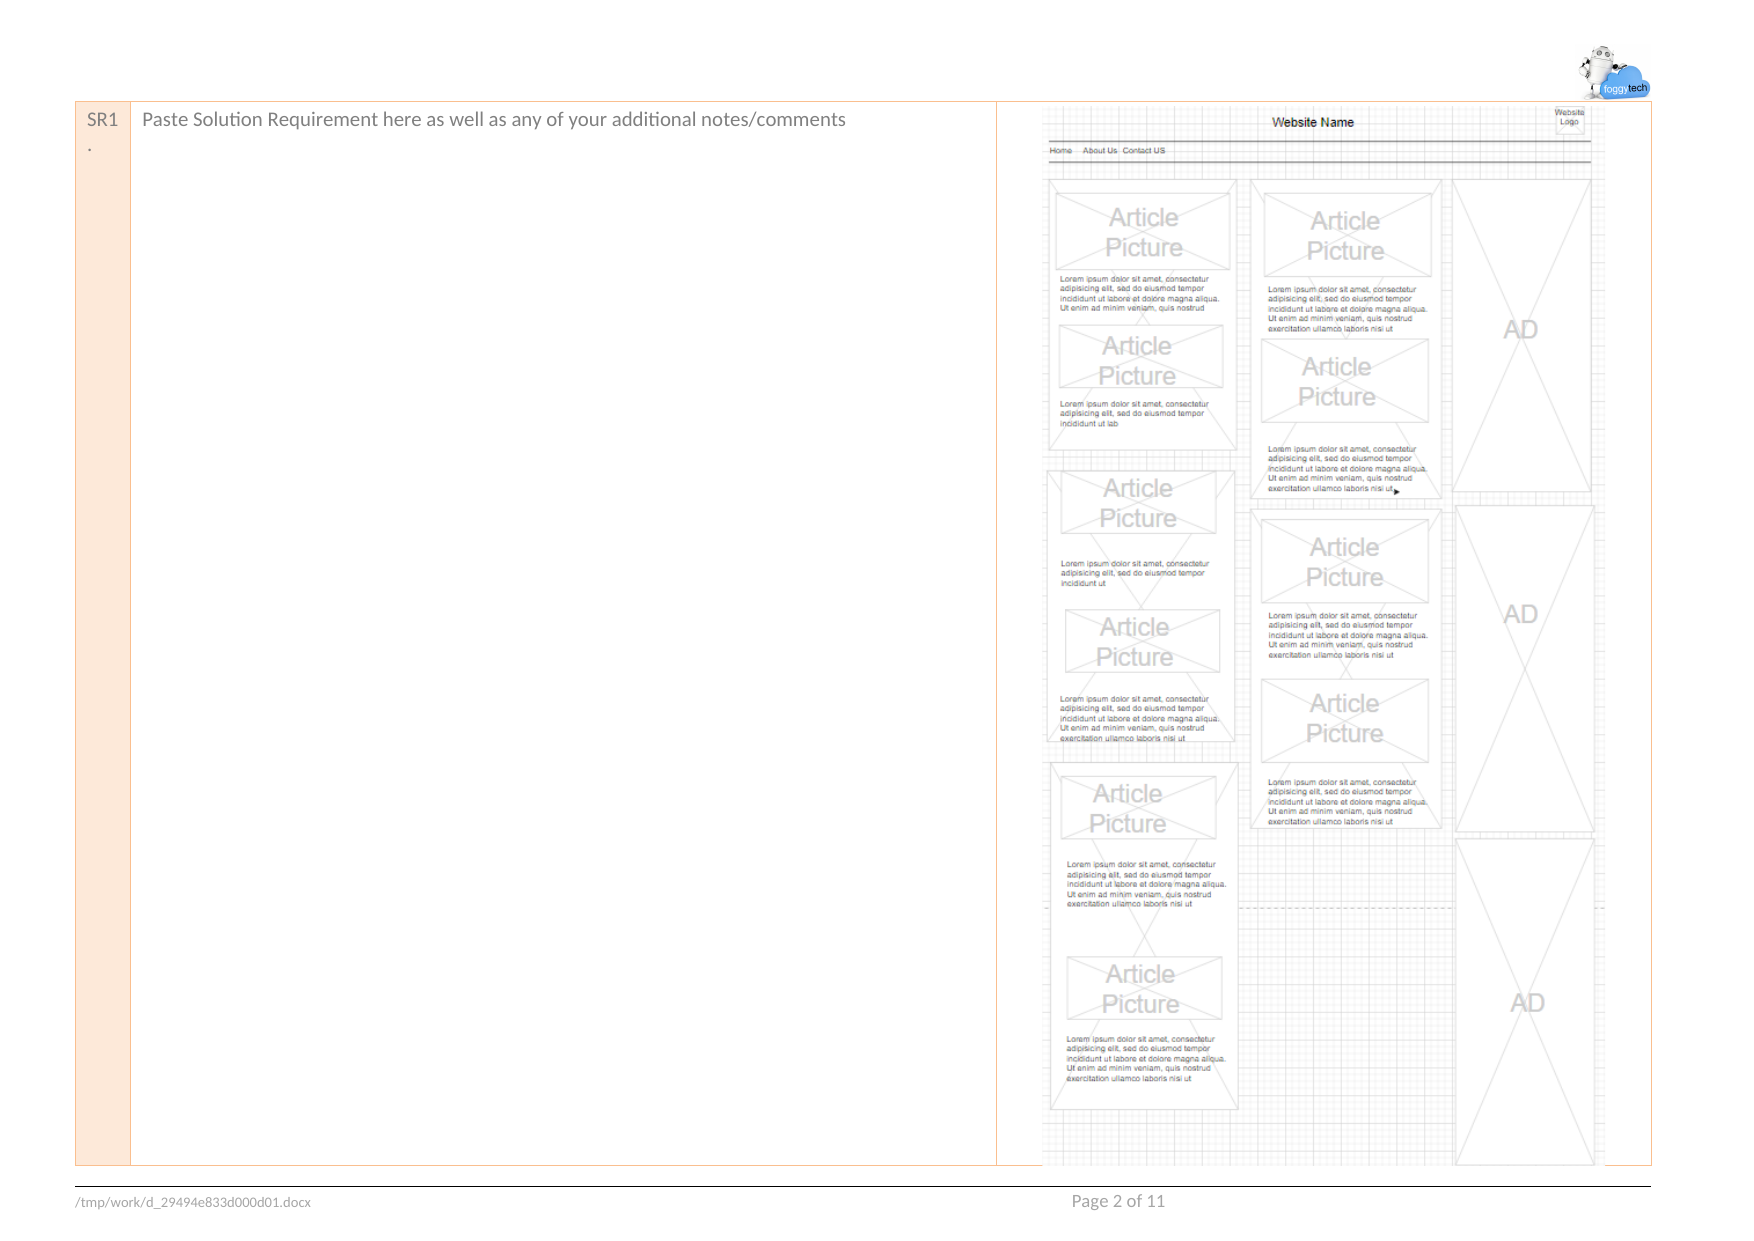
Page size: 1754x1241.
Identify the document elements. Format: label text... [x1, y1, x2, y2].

picture [1575, 44, 1651, 101]
table_cell [997, 102, 1651, 1165]
table_cell SR1. [76, 102, 130, 1165]
picture [1042, 106, 1606, 1166]
table_cell Paste Solution Requirement here as well as any of your additional notes/comments [131, 102, 996, 1165]
